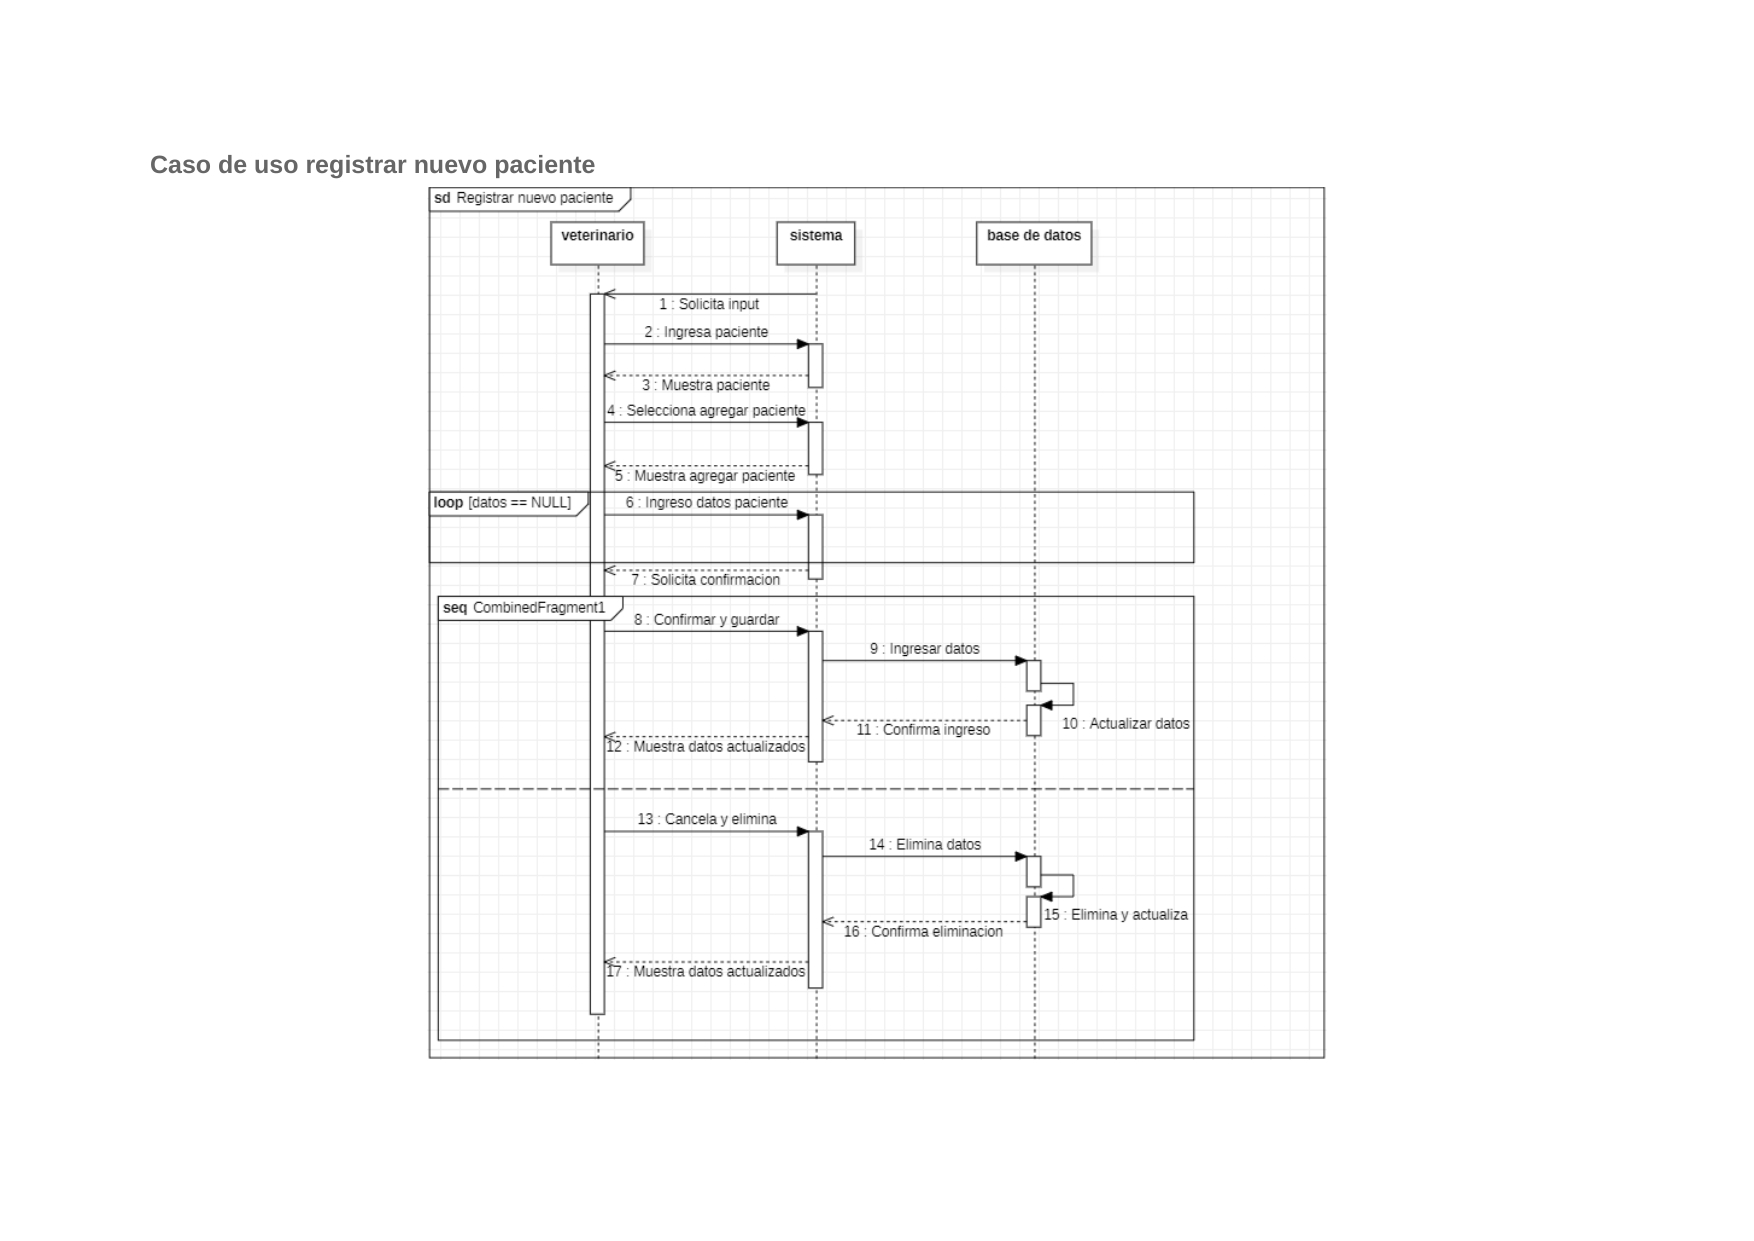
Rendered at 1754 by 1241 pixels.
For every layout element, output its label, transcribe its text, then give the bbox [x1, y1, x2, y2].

subtitle Caso de uso registrar nuevo paciente [150, 150, 1604, 179]
picture [427, 187, 1327, 1060]
